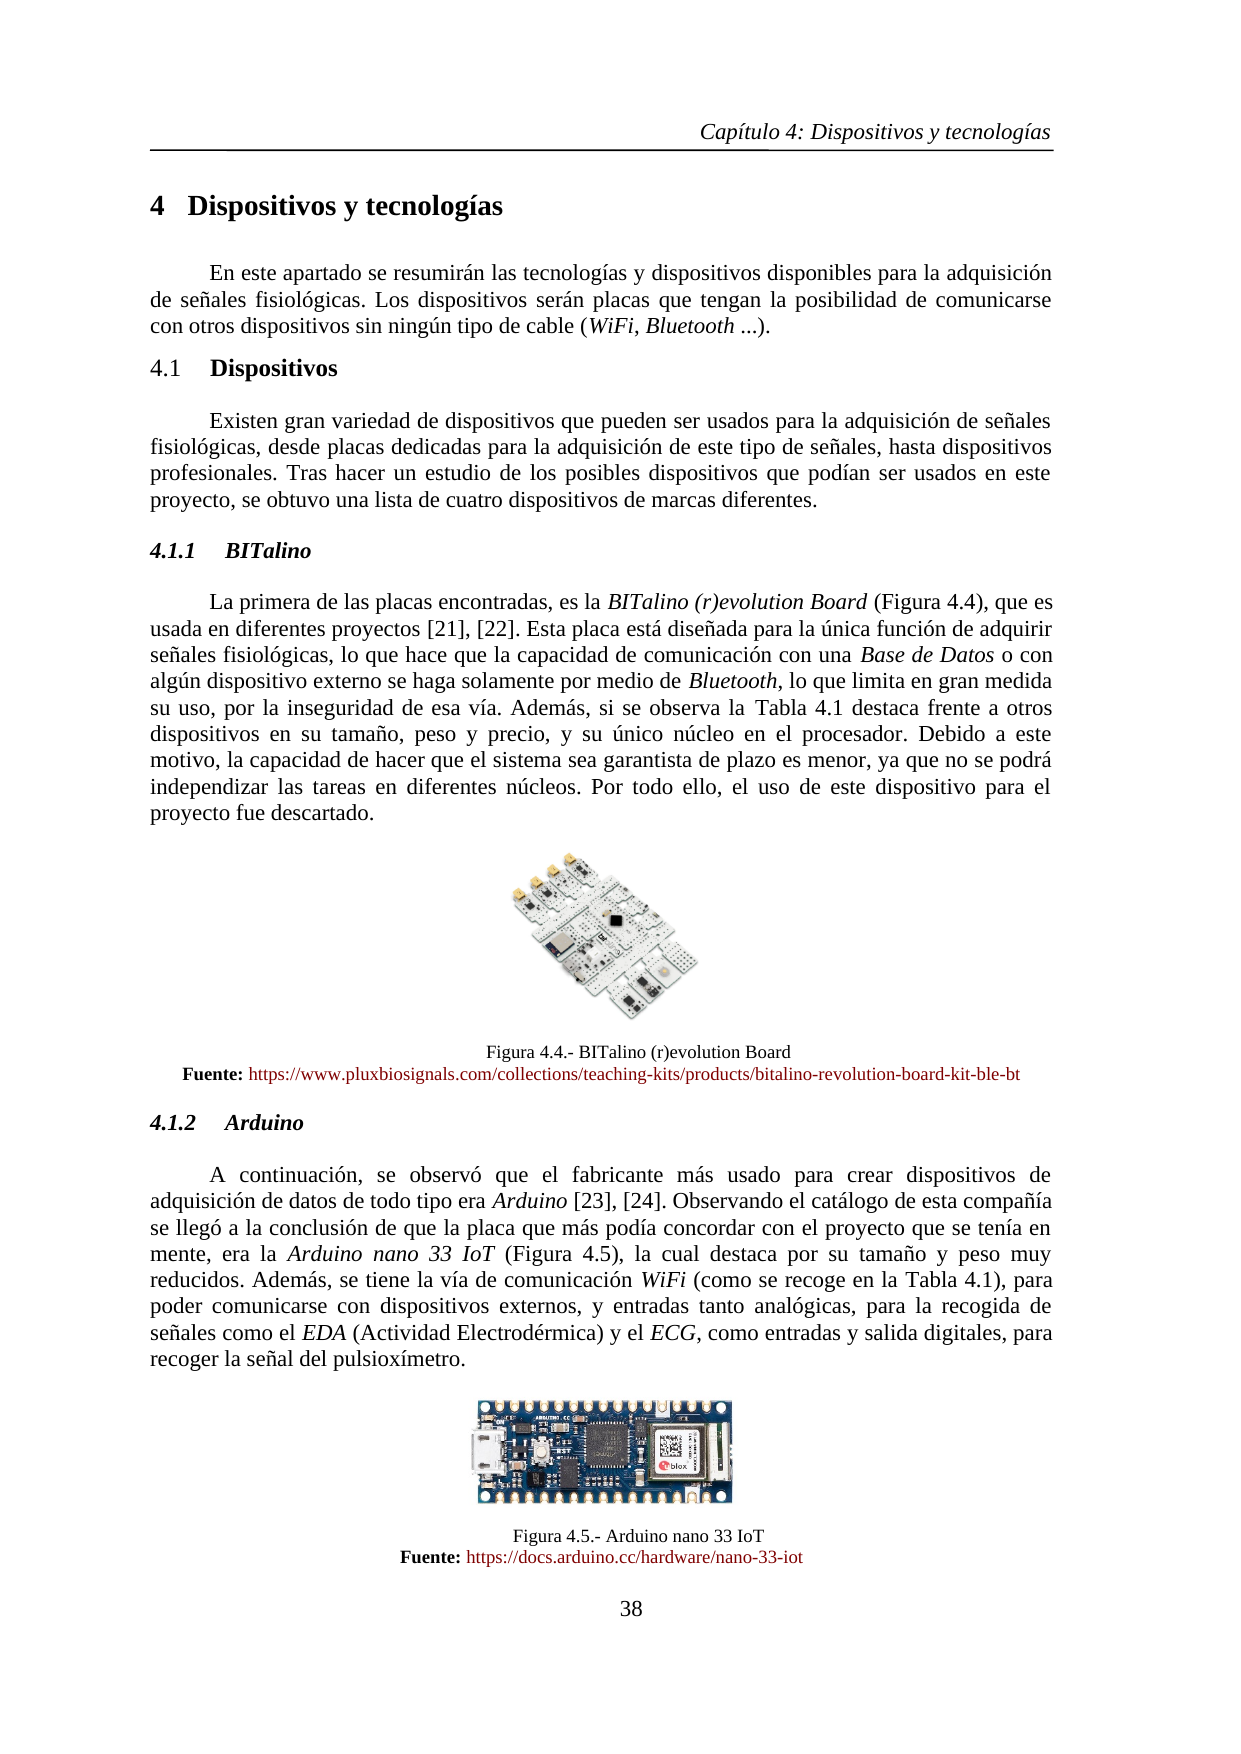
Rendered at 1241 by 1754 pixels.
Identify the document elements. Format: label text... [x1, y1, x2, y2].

text A continuación, se observó que el fabricante más usado para crear dispositivos de adquisición de datos de todo tipo era Arduino . Observando el catálogo de esta compañía se llegó a la conclusión de que la placa que más podía concordar con el proyecto que se tenía en mente, era la Arduino nano 33 IoT (Figura 4.2), la cual destaca por su tamaño y peso muy reducidos. Además, se tiene la vía de comunicación WiFi (como se recoge en la Tabla 4.1), para poder comunicarse con dispositivos externos, y entradas tanto analógicas, para la recogida de señales como el EDA (Actividad Electrodérmica) y el ECG, como entradas y salida digitales, para recoger la señal del pulsioxímetro. [150, 1161, 1053, 1372]
picture [496, 840, 707, 1027]
picture [457, 1386, 746, 1511]
text Existen gran variedad de dispositivos que pueden ser usados para la adquisición de señales fisiológicas, desde placas dedicadas para la adquisición de este tipo de señales, hasta dispositivos profesionales. Tras hacer un estudio de los posibles dispositivos que podían ser usados en este proyecto, se obtuvo una lista de cuatro dispositivos de marcas diferentes. [150, 407, 1053, 512]
subtitle Arduino [150, 1109, 1053, 1136]
text La primera de las placas encontradas, es la BITalino (r)evolution Board (Figura 4.1), que es usada en diferentes proyectos . Esta placa está diseñada para la única función de adquirir señales fisiológicas, lo que hace que la capacidad de comunicación con una Base de Datos o con algún dispositivo externo se haga solamente por medio de Bluetooth, lo que limita en gran medida su uso, por la inseguridad de esa vía. Además, si se observa la Tabla 4.1 destaca frente a otros dispositivos en su tamaño, peso y precio, y su único núcleo en el procesador. Debido a este motivo, la capacidad de hacer que el sistema sea garantista de plazo es menor, ya que no se podrá independizar las tareas en diferentes núcleos. Por todo ello, el uso de este dispositivo para el proyecto fue descartado. [150, 588, 1053, 826]
subtitle Dispositivos y tecnologías [150, 188, 1053, 222]
subtitle Dispositivos [150, 353, 1053, 382]
text Fuente: https://www.pluxbiosignals.com/collections/teaching-kits/products/bitalino-revolution-board-kit-ble-bt [150, 1063, 1053, 1084]
subtitle BITalino [150, 537, 1053, 563]
text En este apartado se resumirán las tecnologías y dispositivos disponibles para la adquisición de señales fisiológicas. Los dispositivos serán placas que tengan la posibilidad de comunicarse con otros dispositivos sin ningún tipo de cable (WiFi, Bluetooth ...). [150, 259, 1053, 338]
text Fuente: https://docs.arduino.cc/hardware/nano-33-iot [150, 1546, 1053, 1568]
